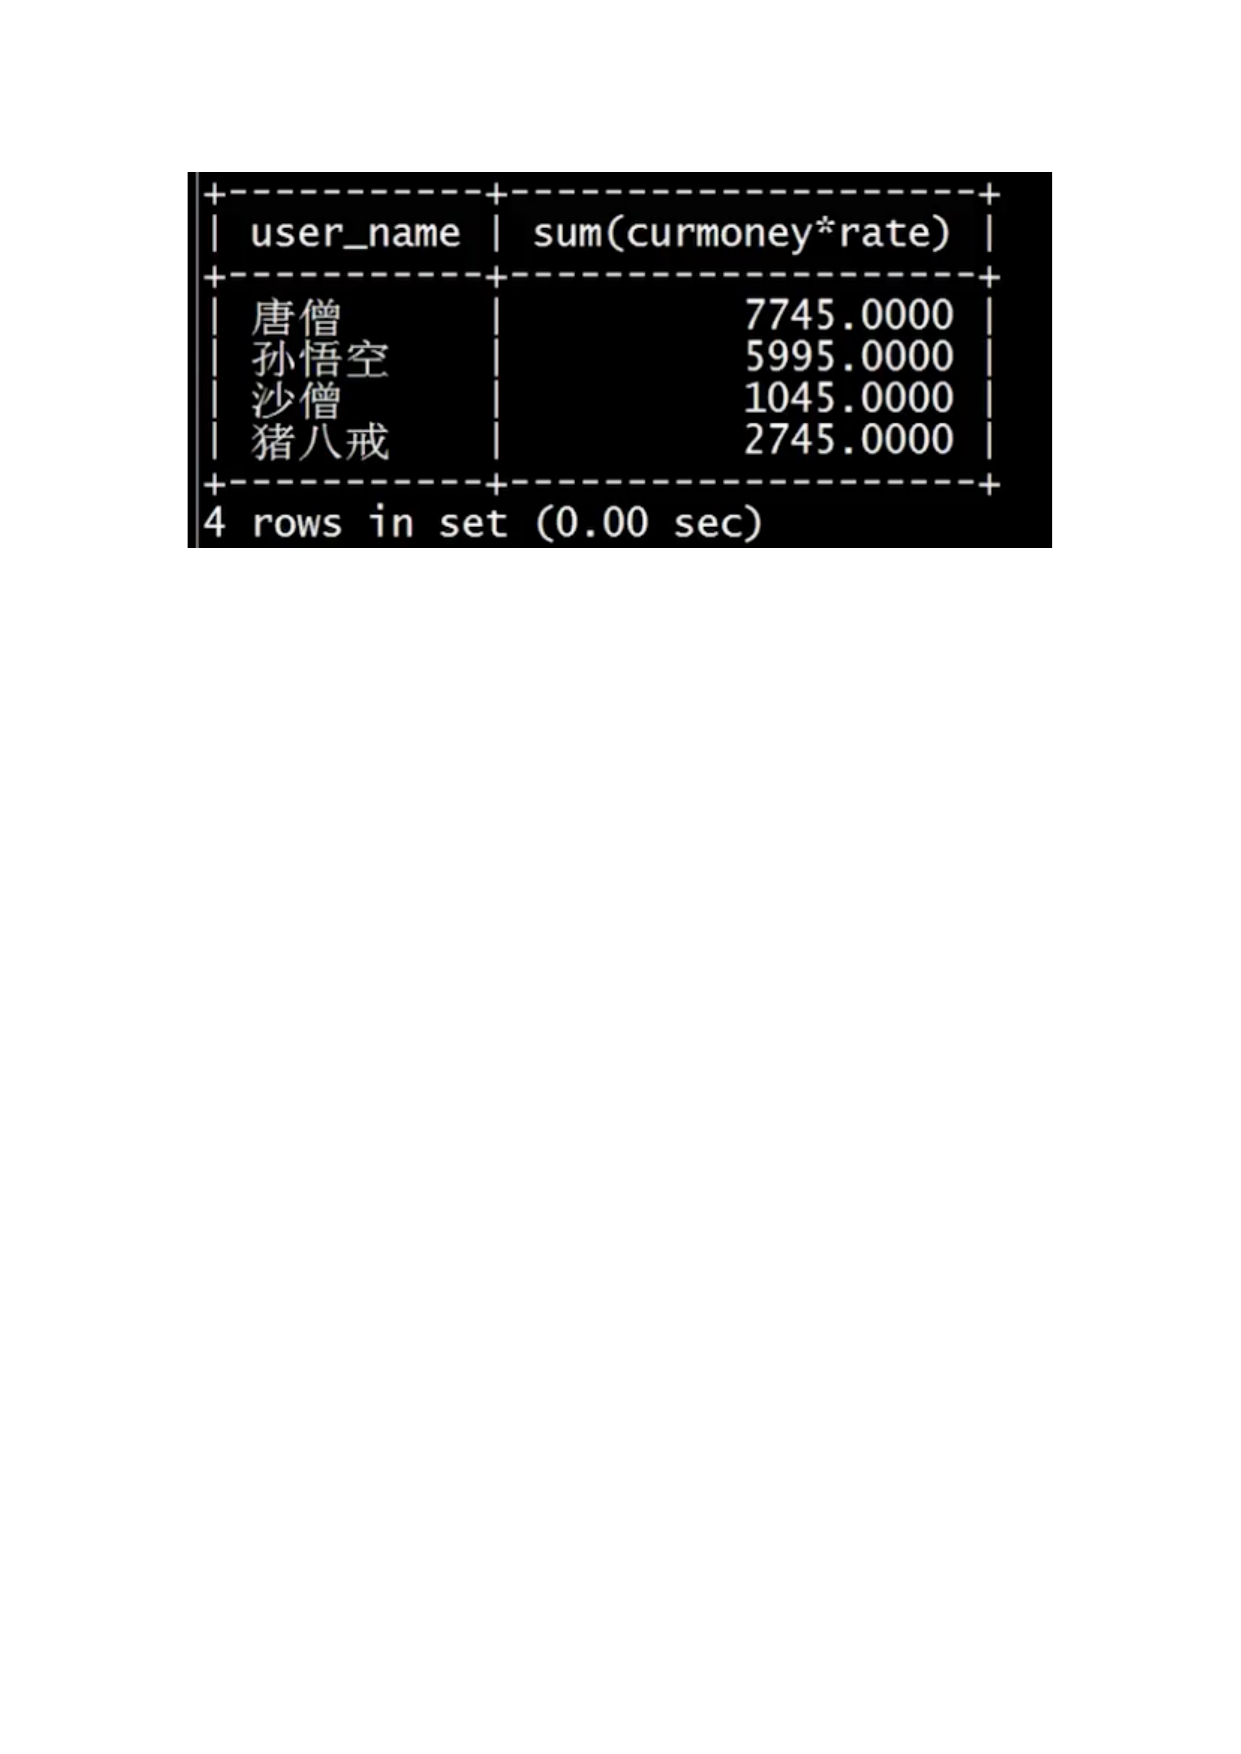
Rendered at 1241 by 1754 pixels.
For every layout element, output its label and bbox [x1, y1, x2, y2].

picture [187, 172, 1053, 548]
